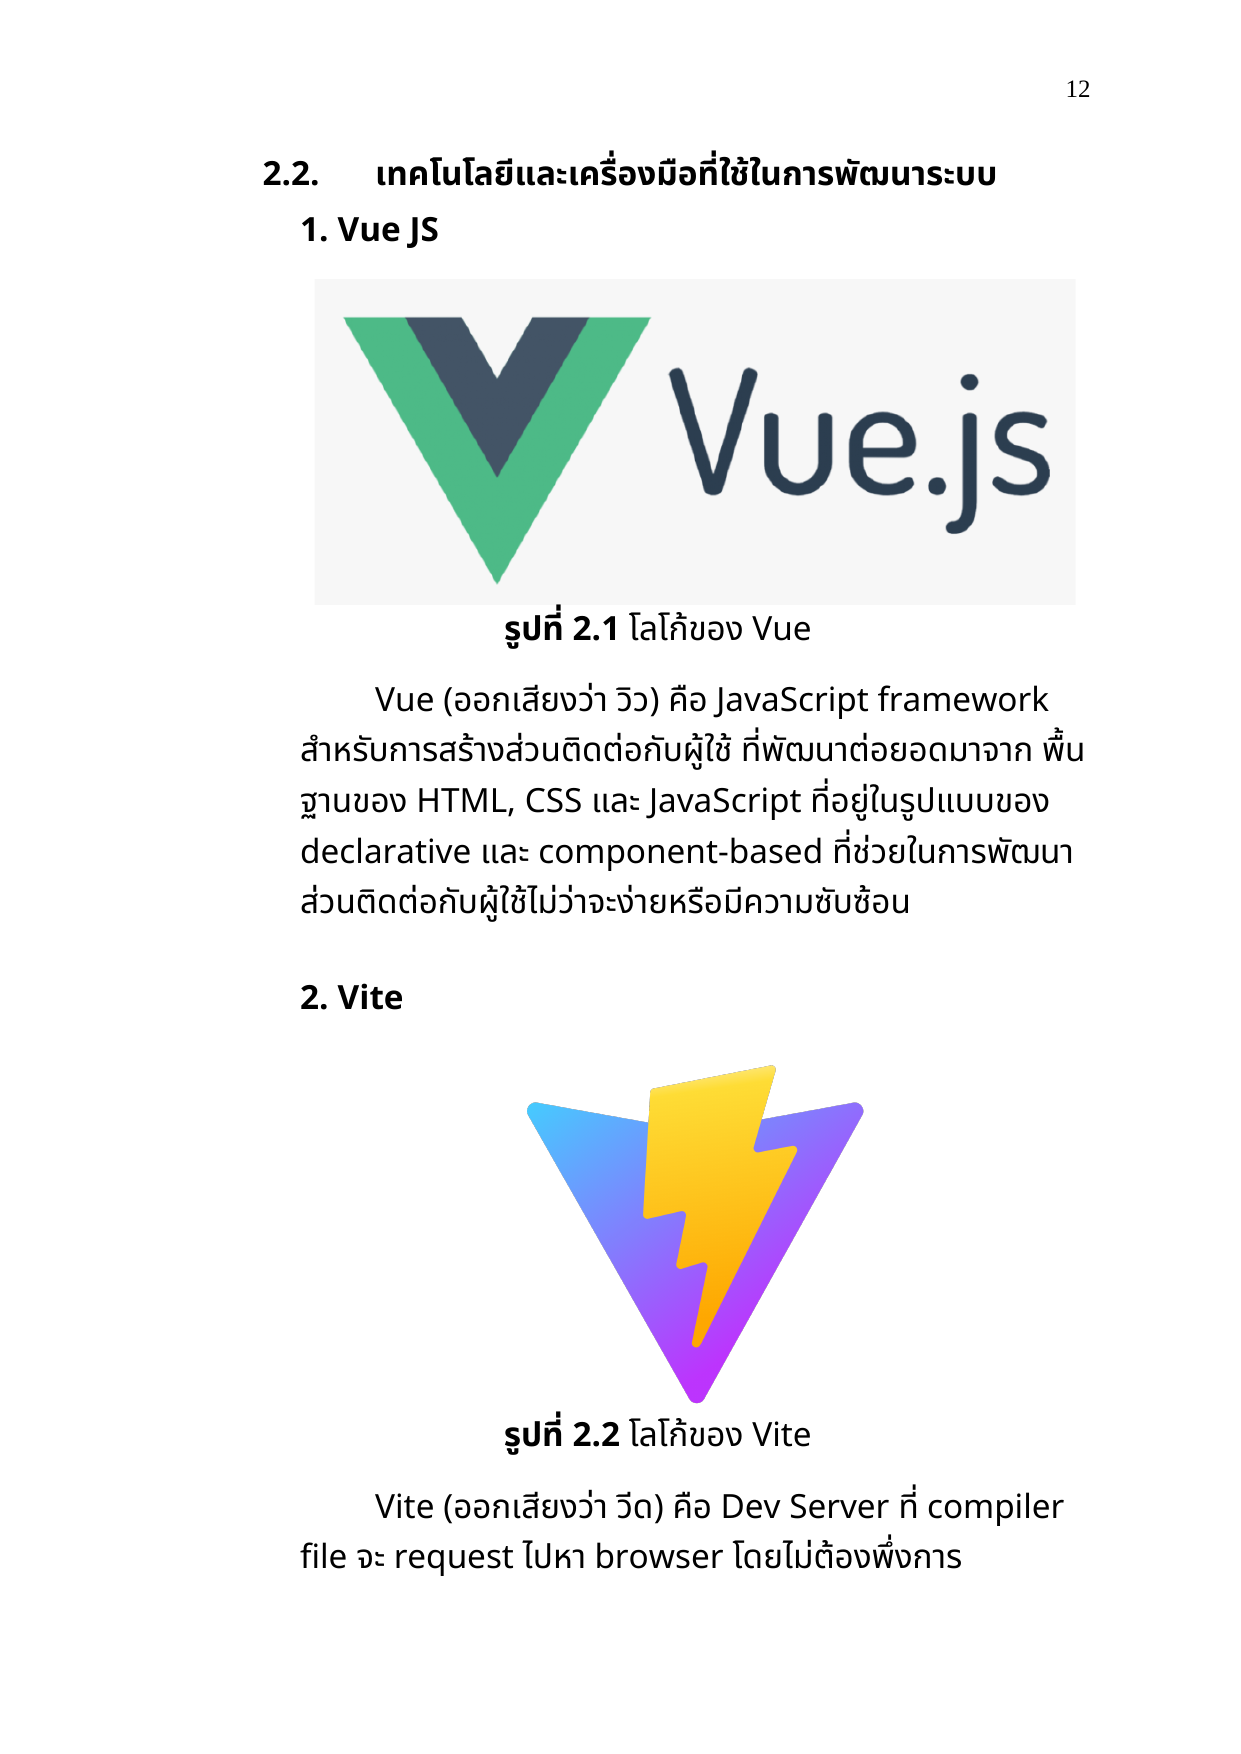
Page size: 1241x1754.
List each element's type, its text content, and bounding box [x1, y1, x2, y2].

picture [519, 1064, 871, 1412]
list Vite [300, 974, 1090, 1019]
text รูปที่ 2.2 โลโก้ของ Vite [225, 1411, 1090, 1462]
picture [314, 279, 1076, 605]
subtitle เทคโนโลยีและเครื่องมือที่ใช้ในการพัฒนาระบบ [262, 150, 1090, 201]
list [300, 1483, 1090, 1584]
list Vue JS [300, 206, 1090, 251]
text Vue (ออกเสียงว่า วิว) คือ JavaScript framework สำหรับการสร้างส่วนติดต่อกับผู้ใช้ ที่พัฒนาต่อยอดมาจาก พื้นฐานของ HTML, CSS และ JavaScript ที่อยู่ในรูปแบบของ declarative และ component-based ที่ช่วยในการพัฒนาส่วนติดต่อกับผู้ใช้ไม่ว่าจะง่ายหรือมีความซับซ้อน [300, 676, 1090, 928]
text รูปที่ 2.1 โลโก้ของ Vue [225, 604, 1090, 655]
